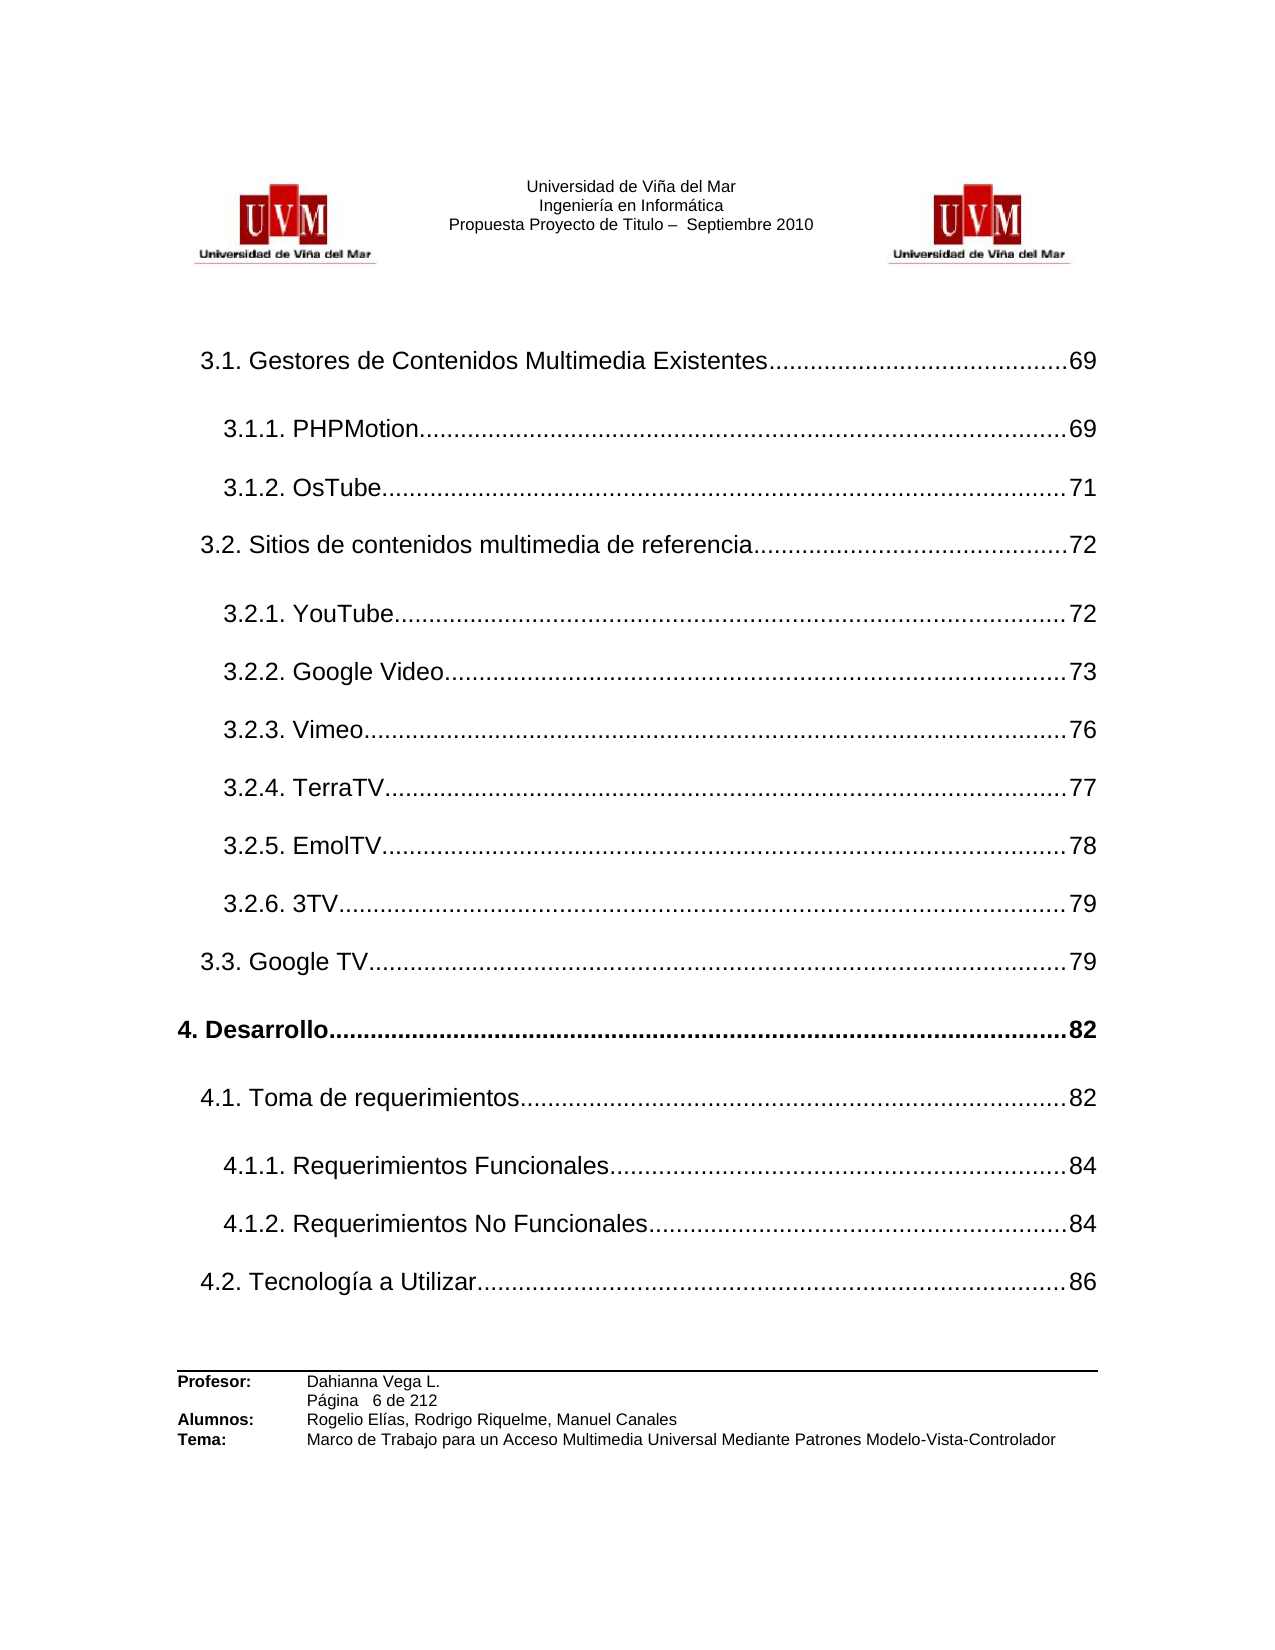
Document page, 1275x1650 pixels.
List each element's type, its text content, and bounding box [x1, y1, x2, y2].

text 4.1.1. Requerimientos Funcionales 84 [223, 1151, 1098, 1180]
text 3.1.1. PHPMotion 69 [223, 414, 1098, 443]
text 3.2.1. YouTube 72 [223, 599, 1098, 627]
text 4. Desarrollo 82 [177, 1015, 1098, 1044]
picture [177, 176, 390, 267]
text 4.1.2. Requerimientos No Funcionales 84 [223, 1209, 1098, 1238]
text 3.3. Google TV 79 [200, 947, 1098, 976]
text 3.2.3. Vimeo 76 [223, 715, 1098, 743]
text 4.2. Tecnología a Utilizar 86 [200, 1267, 1098, 1296]
text 3.2.6. 3TV 79 [223, 889, 1098, 917]
text 3.1.2. OsTube 71 [223, 472, 1098, 501]
text 3.1. Gestores de Contenidos Multimedia Existentes 69 [200, 346, 1098, 375]
text 3.2.5. EmolTV 78 [223, 831, 1098, 859]
text 3.2. Sitios de contenidos multimedia de referencia 72 [200, 531, 1098, 559]
text 3.2.2. Google Video 73 [223, 657, 1098, 685]
text 3.2.4. TerraTV 77 [223, 773, 1098, 801]
picture [871, 176, 1084, 267]
text 4.1. Toma de requerimientos 82 [200, 1083, 1098, 1112]
